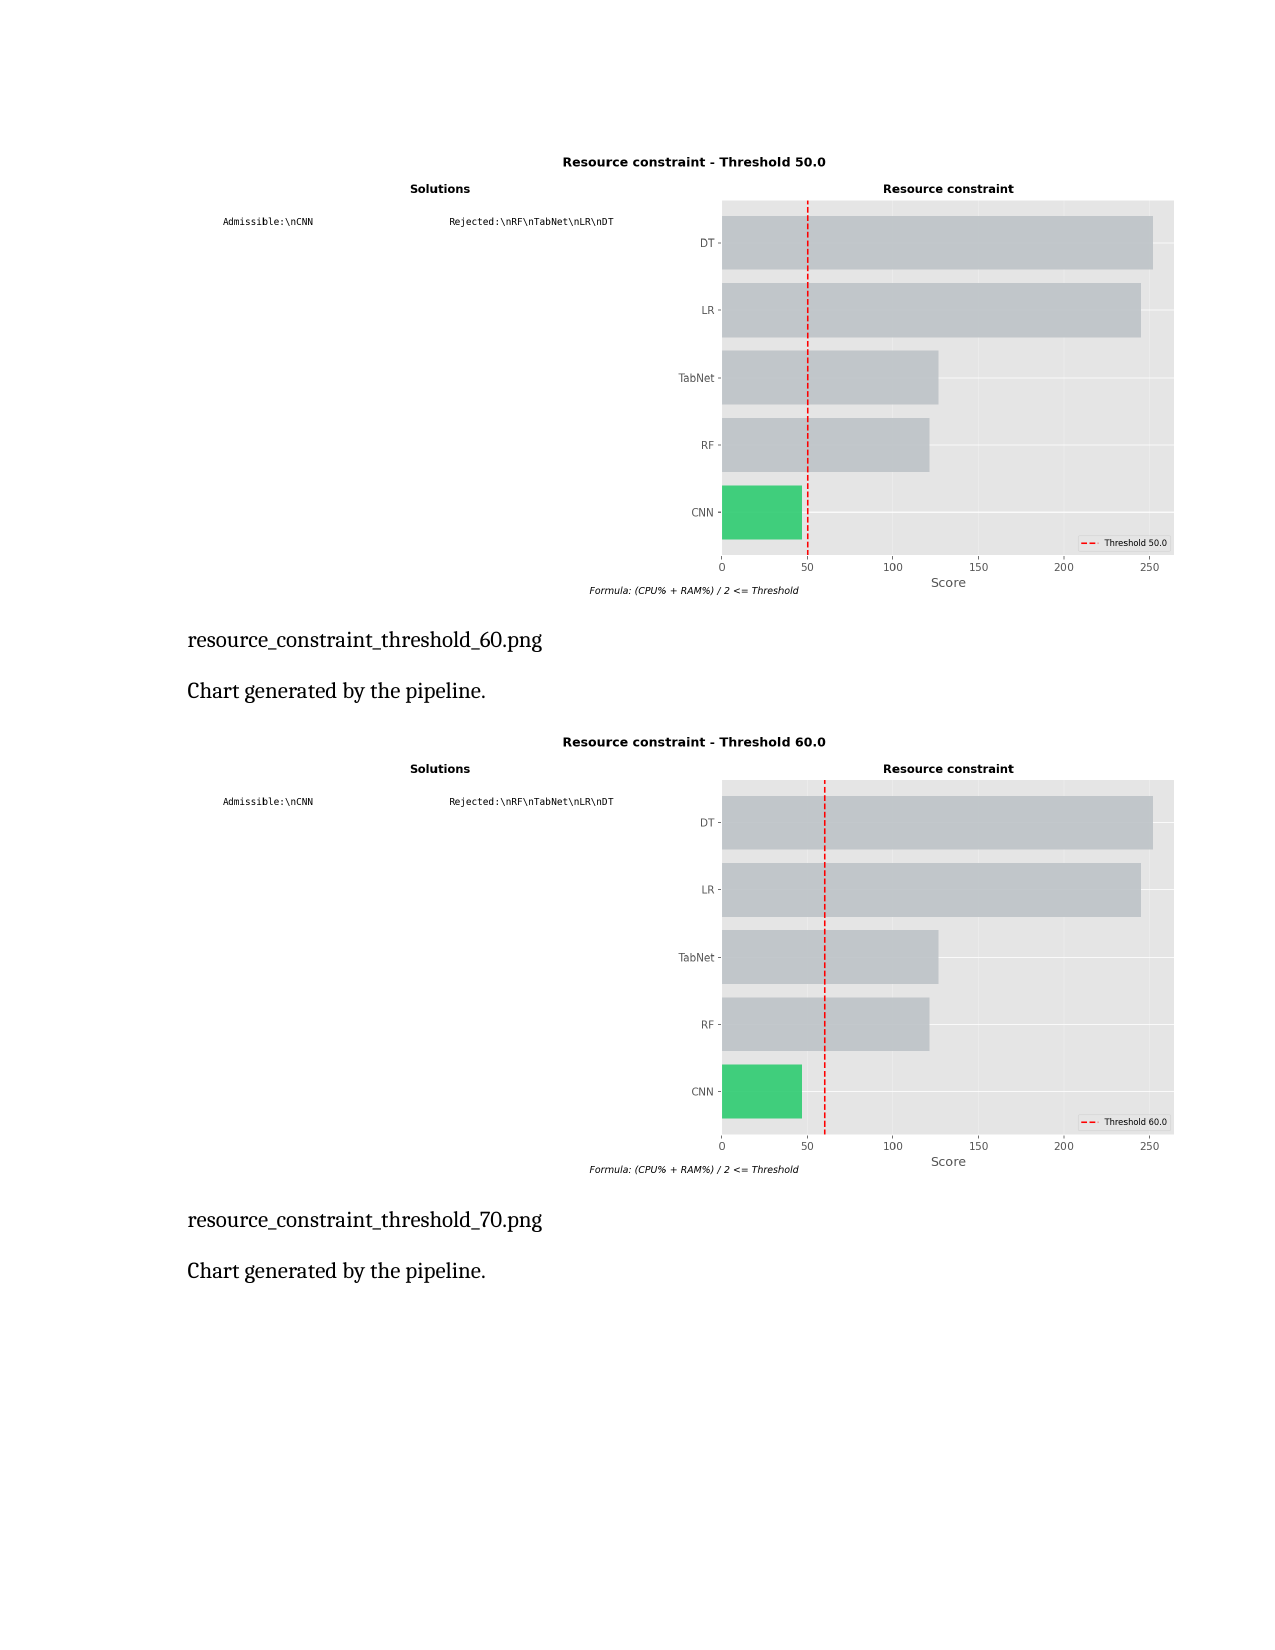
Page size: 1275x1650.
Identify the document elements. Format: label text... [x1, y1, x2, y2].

text resource_constraint_threshold_60.png [187, 627, 1087, 653]
picture [206, 150, 1182, 603]
picture [206, 729, 1182, 1182]
text resource_constraint_threshold_70.png [187, 1206, 1087, 1233]
text Chart generated by the pipeline. [187, 1257, 1087, 1284]
text Chart generated by the pipeline. [187, 678, 1087, 704]
